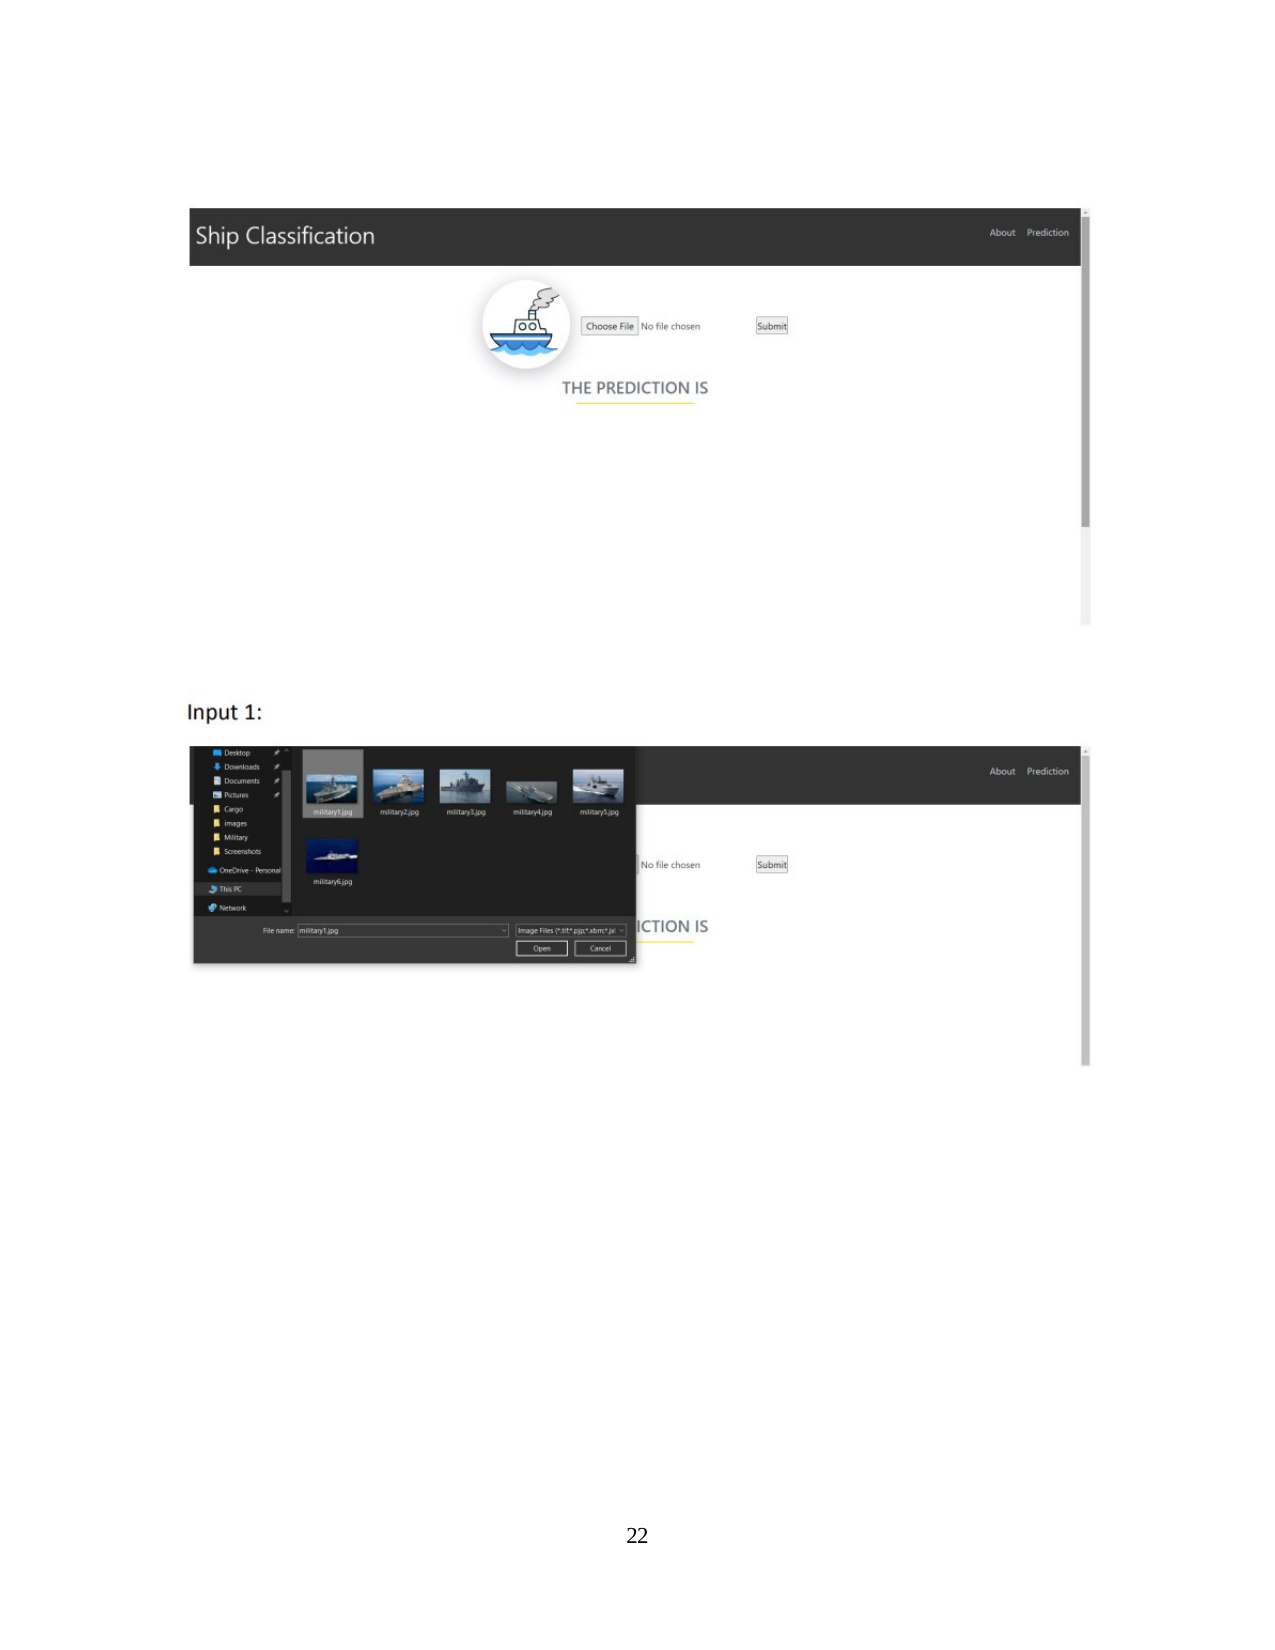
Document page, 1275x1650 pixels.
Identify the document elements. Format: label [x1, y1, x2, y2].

picture [102, 143, 1175, 1067]
